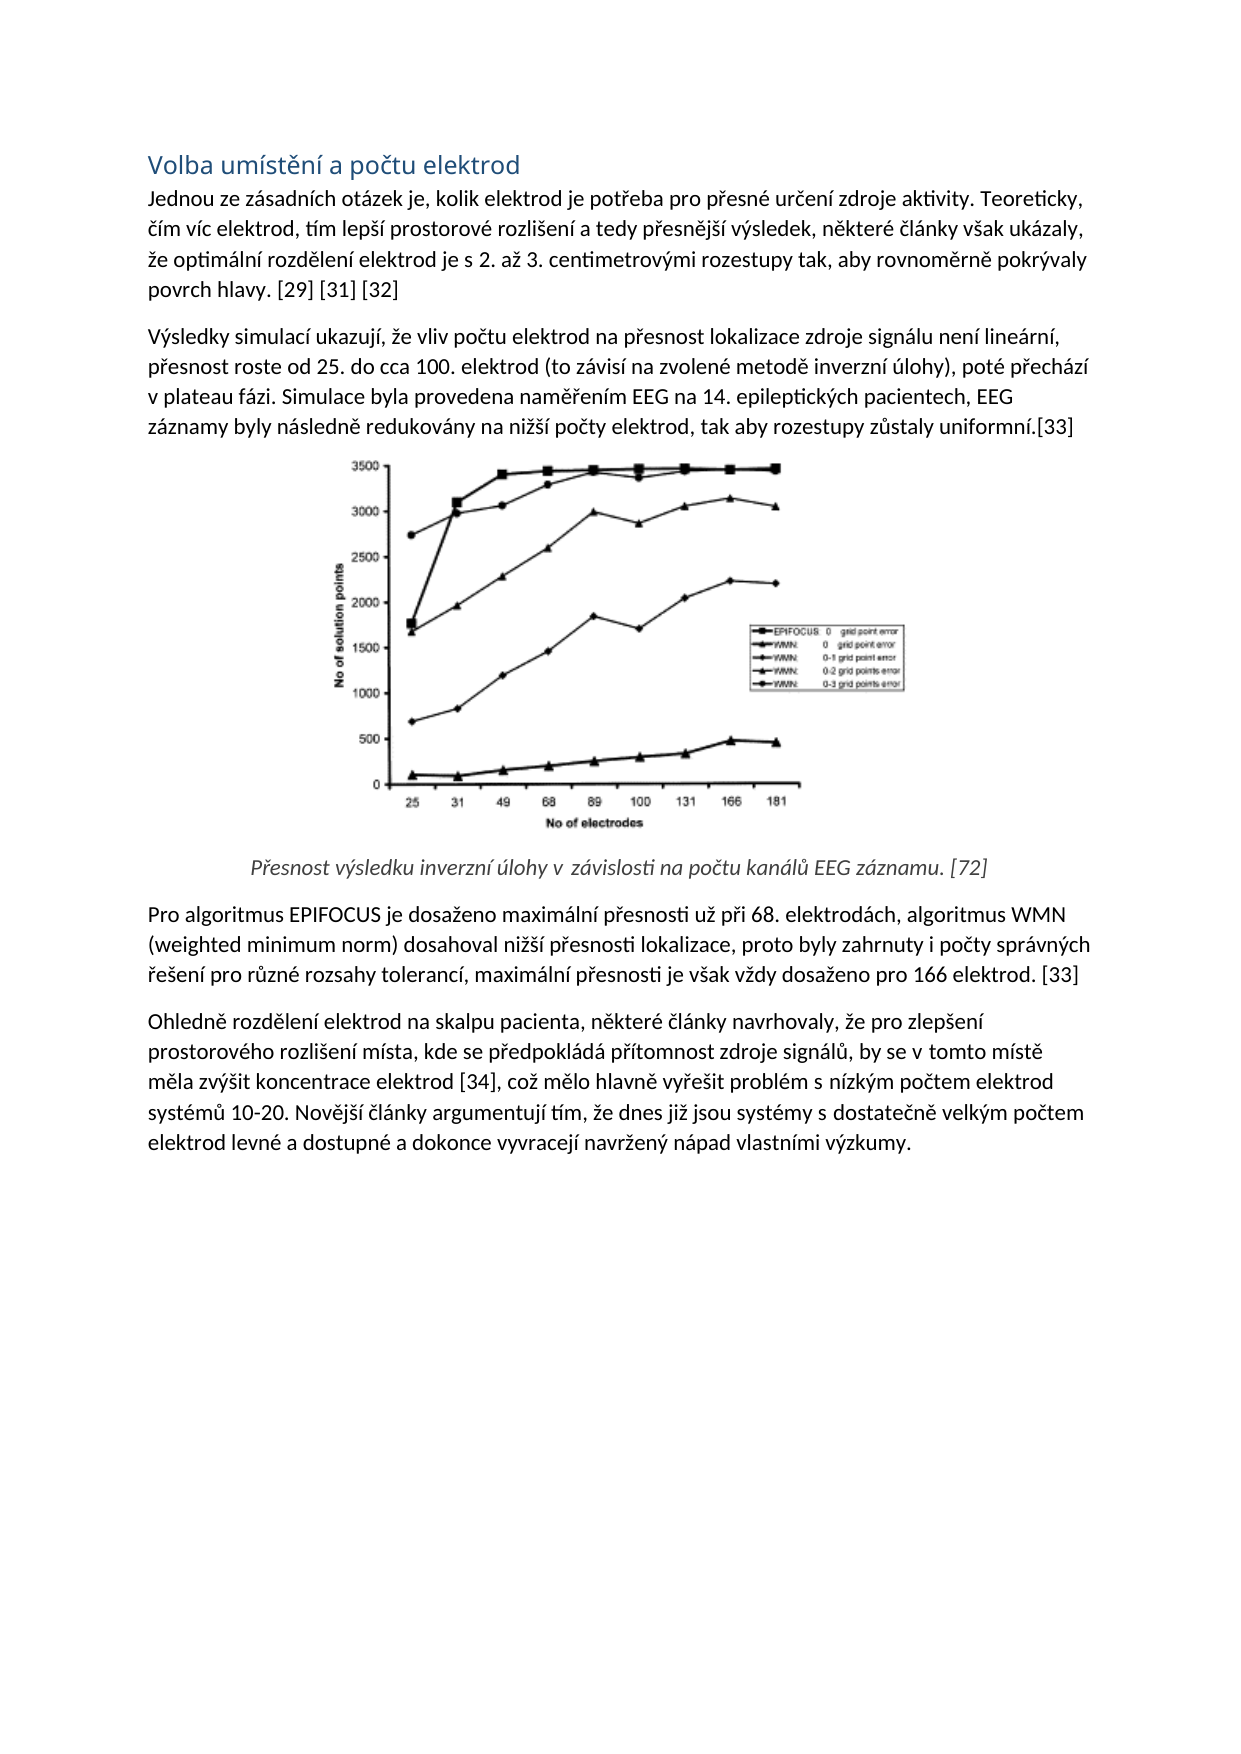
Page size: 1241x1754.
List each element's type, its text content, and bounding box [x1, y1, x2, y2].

text Jednou ze zásadních otázek je, kolik elektrod je potřeba pro přesné určení zdroje aktivity. Teoreticky, čím víc elektrod, tím lepší prostorové rozlišení a tedy přesnější výsledek, některé články však ukázaly, že optimální rozdělení elektrod je s 2. až 3. centimetrovými rozestupy tak, aby rovnoměrně pokrývaly povrch hlavy. [29] [31] [32] [148, 184, 1093, 303]
text Ohledně rozdělení elektrod na skalpu pacienta, některé články navrhovaly, že pro zlepšení prostorového rozlišení místa, kde se předpokládá přítomnost zdroje signálů, by se v tomto místě měla zvýšit koncentrace elektrod [34], což mělo hlavně vyřešit problém s nízkým počtem elektrod systémů 10-20. Novější články argumentují tím, že dnes již jsou systémy s dostatečně velkým počtem elektrod levné a dostupné a dokonce vyvracejí navržený nápad vlastními výzkumy. [148, 1007, 1093, 1156]
picture [333, 459, 908, 830]
text Pro algoritmus EPIFOCUS je dosaženo maximální přesnosti už při 68. elektrodách, algoritmus WMN (weighted minimum norm) dosahoval nižší přesnosti lokalizace, proto byly zahrnuty i počty správných řešení pro různé rozsahy tolerancí, maximální přesnosti je však vždy dosaženo pro 166 elektrod. [33] [148, 900, 1093, 988]
text Výsledky simulací ukazují, že vliv počtu elektrod na přesnost lokalizace zdroje signálu není lineární, přesnost roste od 25. do cca 100. elektrod (to závisí na zvolené metodě inverzní úlohy), poté přechází v plateau fázi. Simulace byla provedena naměřením EEG na 14. epileptických pacientech, EEG záznamy byly následně redukovány na nižší počty elektrod, tak aby rozestupy zůstaly uniformní.[33] [148, 322, 1093, 441]
text Přesnost výsledku inverzní úlohy v závislosti na počtu kanálů EEG záznamu. [72] [238, 853, 1003, 881]
subtitle Volba umístění a počtu elektrod [148, 148, 1093, 182]
